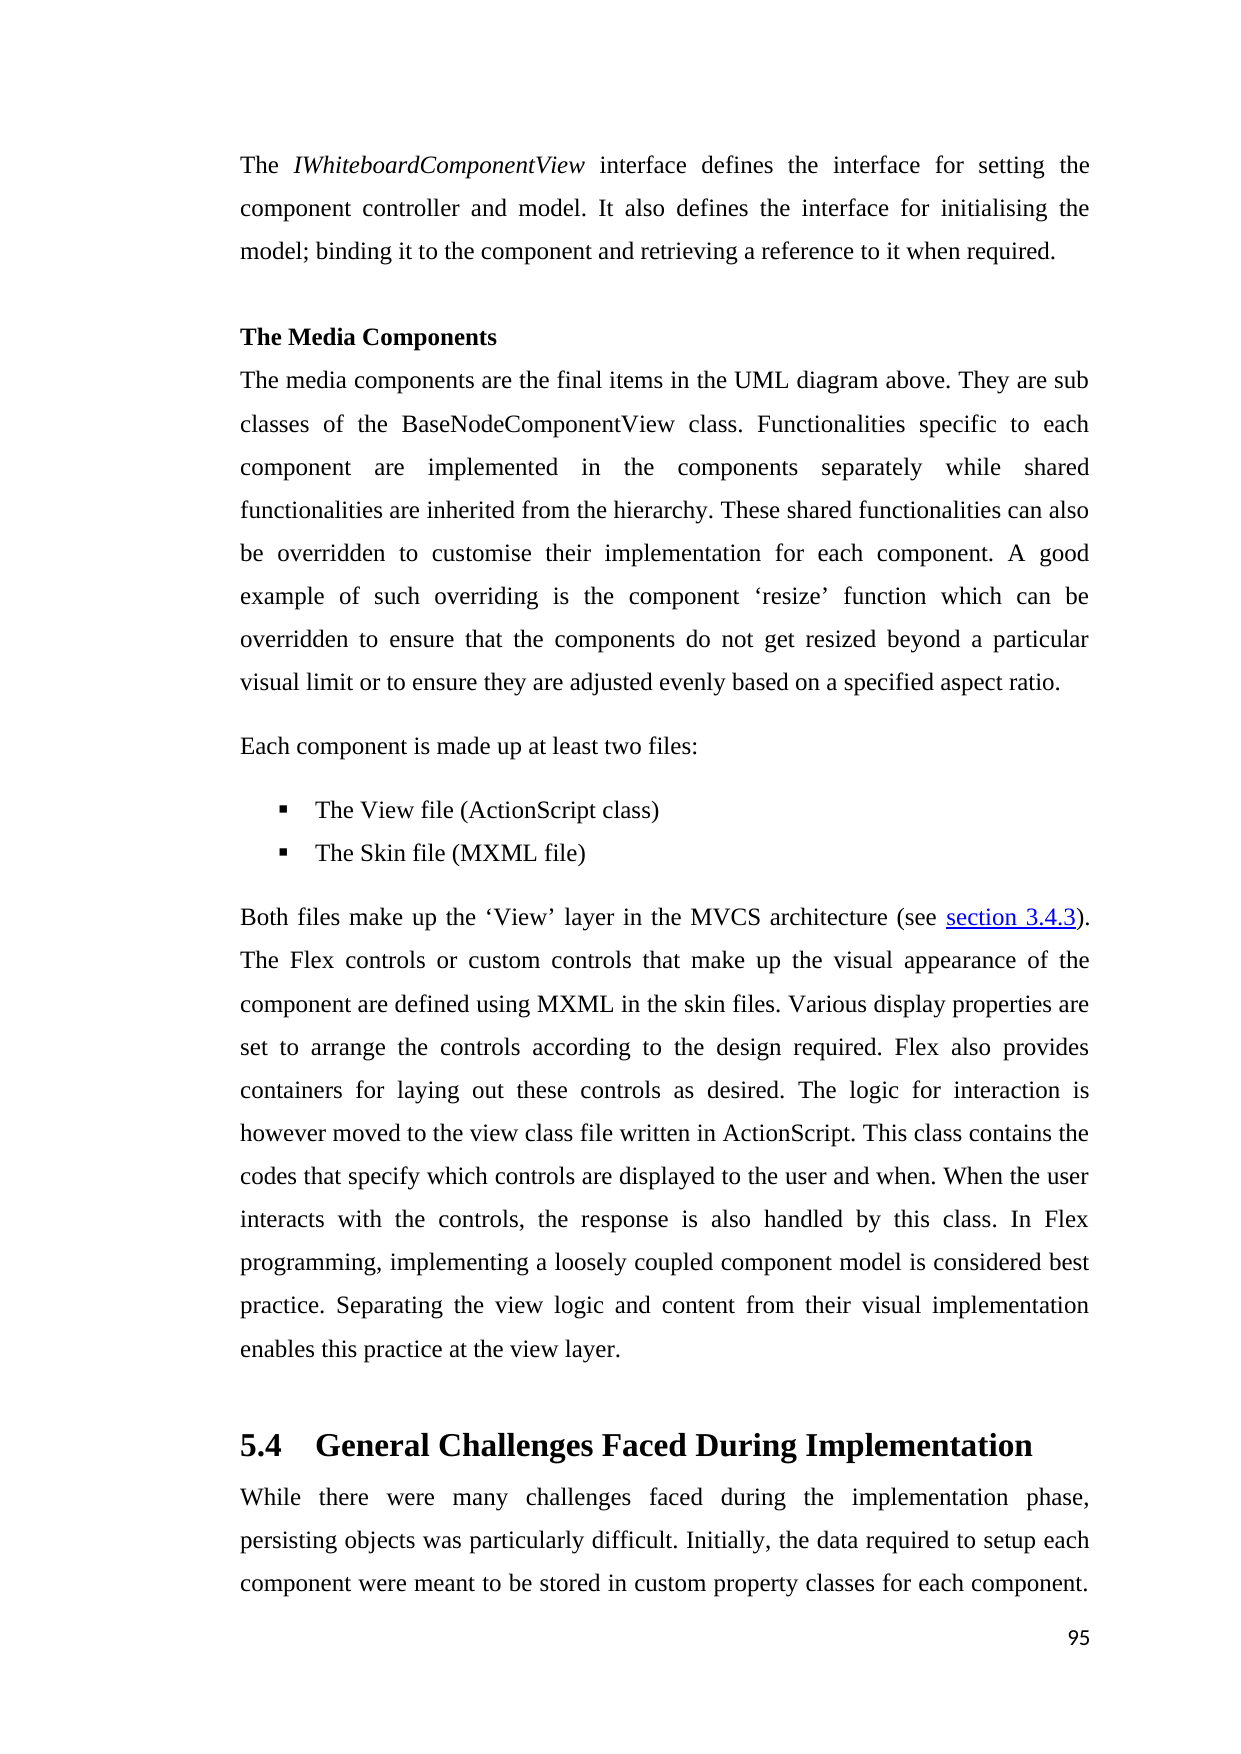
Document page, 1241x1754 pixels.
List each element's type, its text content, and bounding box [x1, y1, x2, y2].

list The Skin file (MXML file) [277, 838, 1090, 867]
text Each component is made up at least two files: [240, 731, 1090, 760]
list The View file (ActionScript class) [277, 795, 1090, 824]
text The IWhiteboardComponentView interface defines the interface for setting the component controller and model. It also defines the interface for initialising the model; binding it to the component and retrieving a reference to it when required. [240, 150, 1090, 265]
subtitle 5.4 General Challenges Faced During Implementation [240, 1377, 1090, 1463]
text Both files make up the ‘View’ layer in the MVCS architecture (see section 3.4.3). The Flex controls or custom controls that make up the visual appearance of the component are defined using MXML in the skin files. Various display properties are set to arrange the controls according to the design required. Flex also provides containers for laying out these controls as desired. The logic for interaction is however moved to the view class file written in ActionScript. This class contains the codes that specify which controls are displayed to the user and when. When the user interacts with the controls, the response is also handled by this class. In Flex programming, implementing a loosely coupled component model is considered best practice. Separating the view logic and content from their visual implementation enables this practice at the view layer. [240, 902, 1090, 1362]
text The media components are the final items in the UML diagram above. They are sub classes of the BaseNodeComponentView class. Functionalities specific to each component are implemented in the components separately while shared functionalities are inherited from the hierarchy. These shared functionalities can also be overridden to customise their implementation for each component. A good example of such overriding is the component ‘resize’ function which can be overridden to ensure that the components do not get resized beyond a particular visual limit or to ensure they are adjusted evenly based on a specified aspect ratio. [240, 366, 1090, 696]
text The Media Components [240, 279, 1090, 351]
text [240, 1482, 1090, 1597]
